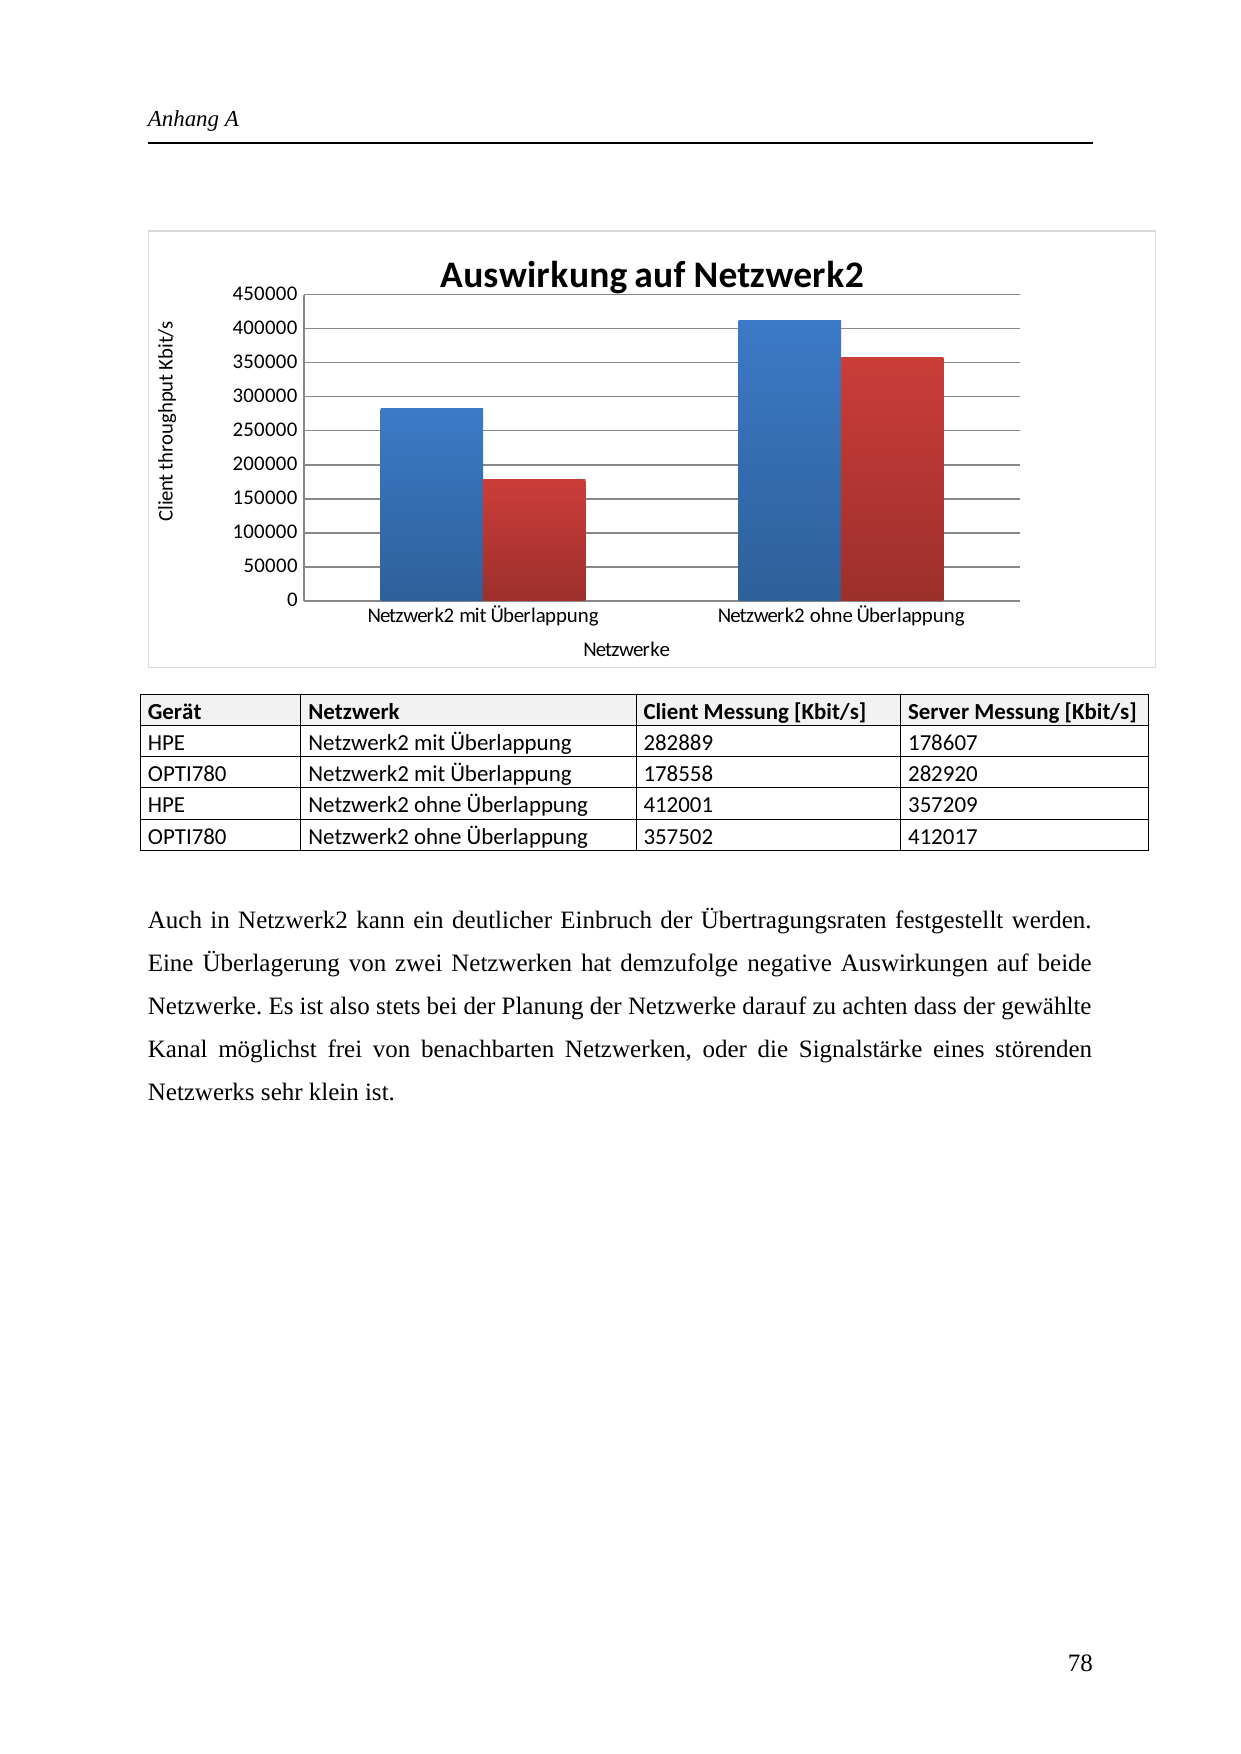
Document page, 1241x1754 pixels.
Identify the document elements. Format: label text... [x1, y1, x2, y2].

table_cell Netzwerk2 mit Überlappung [301, 726, 636, 756]
table_header Gerät [141, 695, 300, 725]
table_cell 282920 [901, 757, 1148, 787]
table_cell OPTI780 [141, 820, 300, 850]
table_header Client Messung [Kbit/s] [637, 695, 900, 725]
table_cell 412017 [901, 820, 1148, 850]
table_cell 178558 [637, 757, 900, 787]
table_cell 357209 [901, 788, 1148, 818]
table_cell HPE [141, 726, 300, 756]
table_cell Netzwerk2 mit Überlappung [301, 757, 636, 787]
table_cell OPTI780 [141, 757, 300, 787]
table_cell 412001 [637, 788, 900, 818]
table_cell HPE [141, 788, 300, 818]
table_cell Netzwerk2 ohne Überlappung [301, 788, 636, 818]
table_cell 178607 [901, 726, 1148, 756]
table_header Server Messung [Kbit/s] [901, 695, 1148, 725]
table_cell Netzwerk2 ohne Überlappung [301, 820, 636, 850]
table_header Netzwerk [301, 695, 636, 725]
table_cell 357502 [637, 820, 900, 850]
text Auch in Netzwerk2 kann ein deutlicher Einbruch der Übertragungsraten festgestellt werden. Eine Überlagerung von zwei Netzwerken hat demzufolge negative Auswirkungen auf beide Netzwerke. Es ist also stets bei der Planung der Netzwerke darauf zu achten dass der gewählte Kanal möglichst frei von benachbarten Netzwerken, oder die Signalstärke eines störenden Netzwerks sehr klein ist. [148, 905, 1093, 1106]
table_cell 282889 [637, 726, 900, 756]
